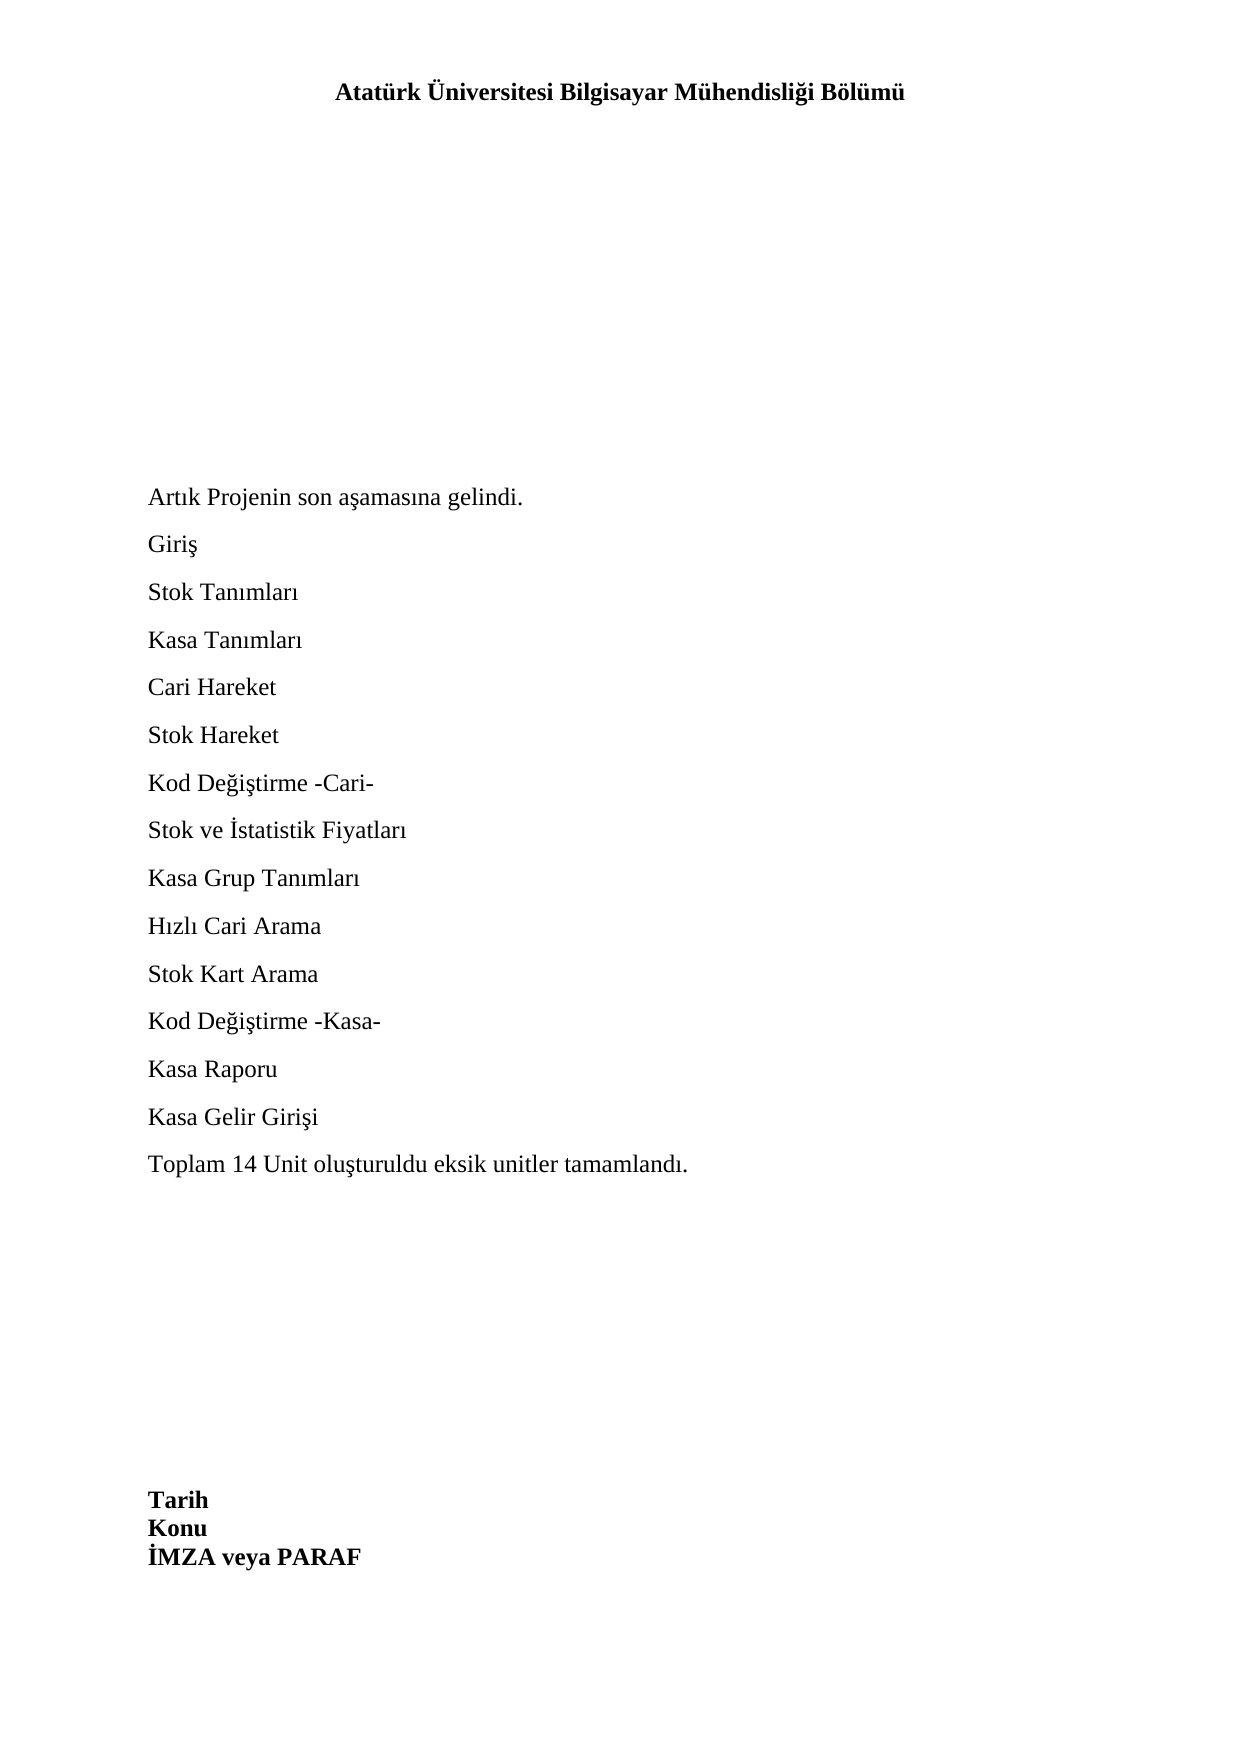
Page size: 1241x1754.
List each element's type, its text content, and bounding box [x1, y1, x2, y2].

text Cari Hareket [148, 672, 1093, 701]
text Kasa Gelir Girişi [148, 1102, 1093, 1131]
text Stok ve İstatistik Fiyatları [148, 816, 1093, 844]
text Artık Projenin son aşamasına gelindi. [148, 482, 1093, 510]
text Kasa Raporu [148, 1054, 1093, 1083]
text Stok Hareket [148, 720, 1093, 749]
text Stok Tanımları [148, 577, 1093, 606]
text Kasa Tanımları [148, 625, 1093, 653]
text Kod Değiştirme -Cari- [148, 768, 1093, 797]
text Hızlı Cari Arama [148, 911, 1093, 940]
text Kod Değiştirme -Kasa- [148, 1006, 1093, 1035]
text Stok Kart Arama [148, 959, 1093, 987]
text Toplam 14 Unit oluşturuldu eksik unitler tamamlandı. [148, 1149, 1093, 1178]
text Giriş [148, 529, 1093, 558]
text Kasa Grup Tanımları [148, 863, 1093, 892]
